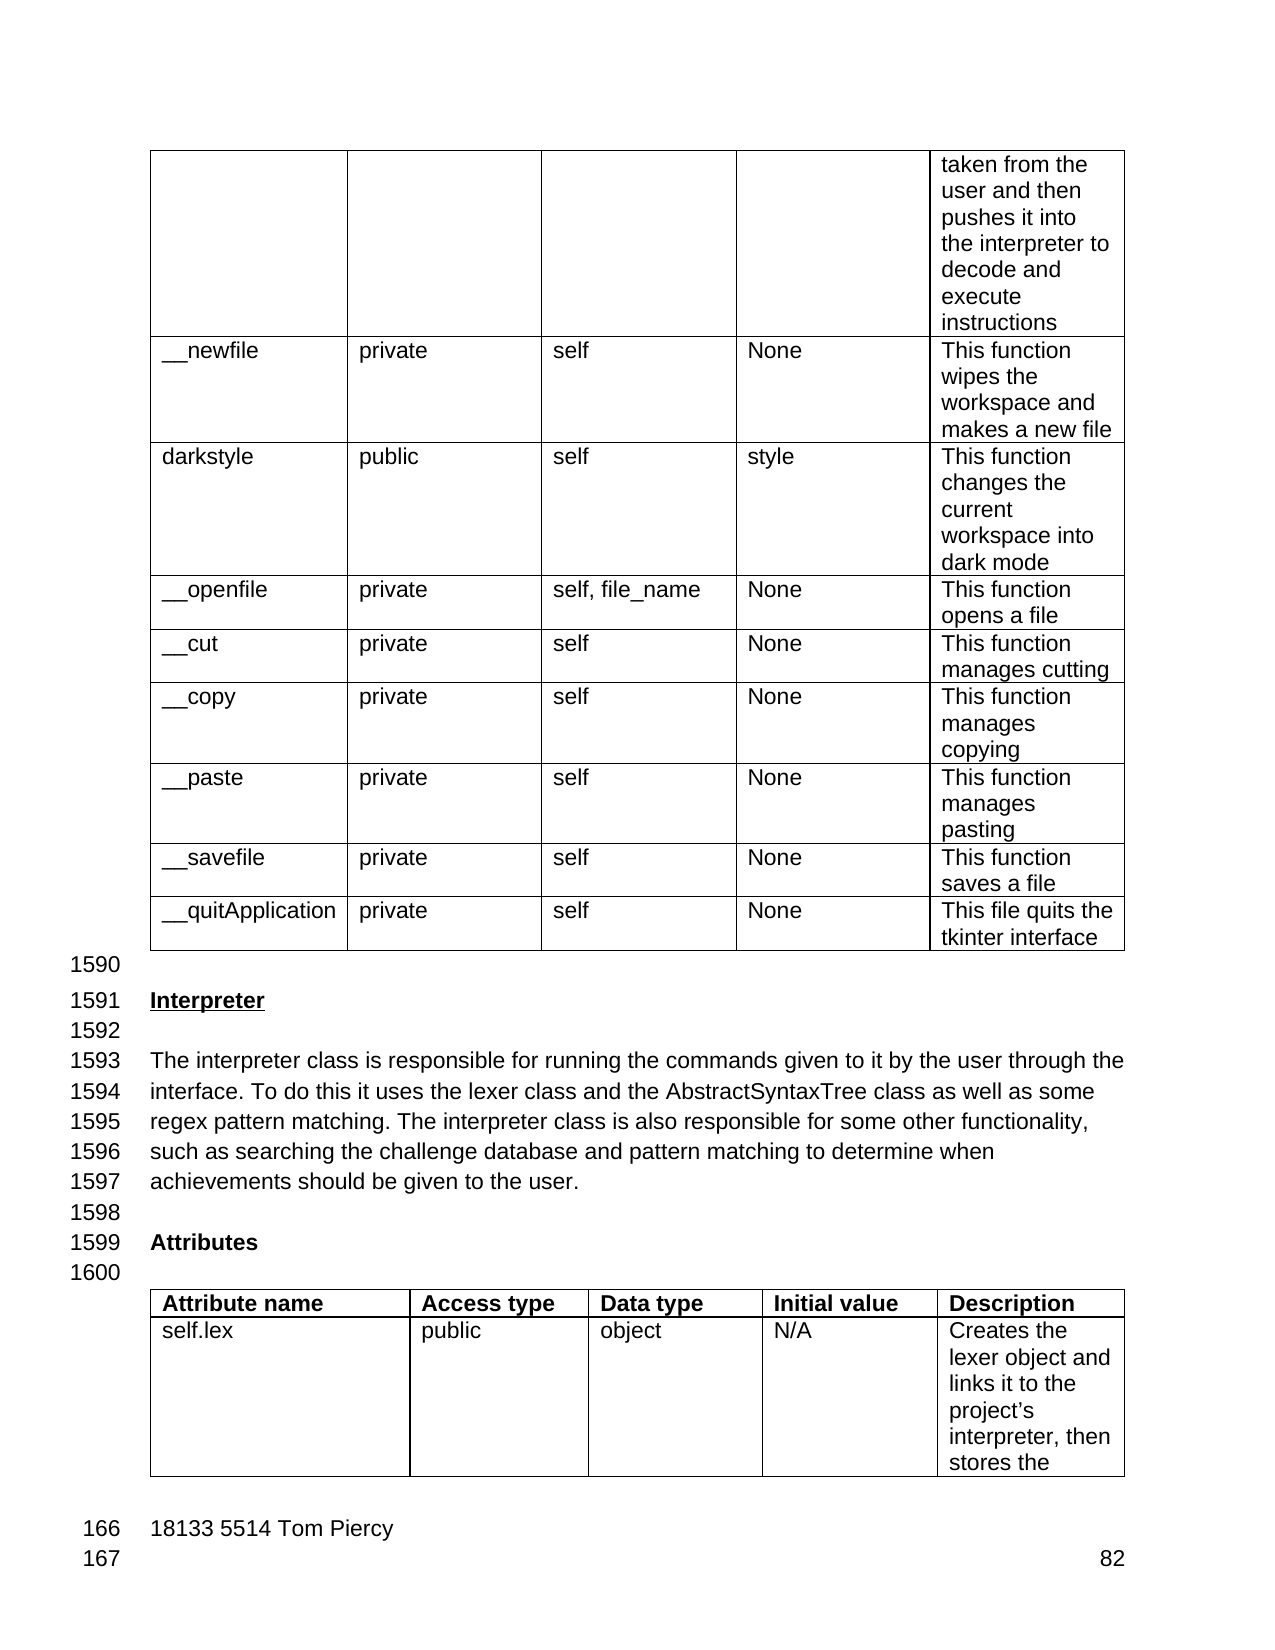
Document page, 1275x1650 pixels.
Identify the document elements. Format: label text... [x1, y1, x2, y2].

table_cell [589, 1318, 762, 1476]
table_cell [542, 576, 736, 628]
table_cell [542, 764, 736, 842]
text The interpreter class is responsible for running the commands given to it by the user through the interface. To do this it uses the lexer class and the AbstractSyntaxTree class as well as some regex pattern matching. The interpreter class is also responsible for some other functionality, such as searching the challenge database and pattern matching to determine when achievements should be given to the user. [150, 1047, 1125, 1194]
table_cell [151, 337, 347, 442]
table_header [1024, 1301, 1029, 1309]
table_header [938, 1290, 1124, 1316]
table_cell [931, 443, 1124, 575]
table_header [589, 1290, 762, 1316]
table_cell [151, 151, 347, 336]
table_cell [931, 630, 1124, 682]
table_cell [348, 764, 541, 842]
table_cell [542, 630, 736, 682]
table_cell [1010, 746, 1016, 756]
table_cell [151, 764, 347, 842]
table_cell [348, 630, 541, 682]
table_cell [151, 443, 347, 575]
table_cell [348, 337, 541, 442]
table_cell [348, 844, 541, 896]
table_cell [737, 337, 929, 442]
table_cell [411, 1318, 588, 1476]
text Interpreter [150, 987, 1125, 1013]
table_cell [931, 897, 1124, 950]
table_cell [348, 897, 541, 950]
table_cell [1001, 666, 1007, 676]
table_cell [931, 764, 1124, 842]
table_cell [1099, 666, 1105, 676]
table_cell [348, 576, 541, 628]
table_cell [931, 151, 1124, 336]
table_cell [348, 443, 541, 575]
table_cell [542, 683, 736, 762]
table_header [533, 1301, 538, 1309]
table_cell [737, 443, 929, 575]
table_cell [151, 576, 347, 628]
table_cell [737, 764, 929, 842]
text Attributes [150, 1229, 1125, 1255]
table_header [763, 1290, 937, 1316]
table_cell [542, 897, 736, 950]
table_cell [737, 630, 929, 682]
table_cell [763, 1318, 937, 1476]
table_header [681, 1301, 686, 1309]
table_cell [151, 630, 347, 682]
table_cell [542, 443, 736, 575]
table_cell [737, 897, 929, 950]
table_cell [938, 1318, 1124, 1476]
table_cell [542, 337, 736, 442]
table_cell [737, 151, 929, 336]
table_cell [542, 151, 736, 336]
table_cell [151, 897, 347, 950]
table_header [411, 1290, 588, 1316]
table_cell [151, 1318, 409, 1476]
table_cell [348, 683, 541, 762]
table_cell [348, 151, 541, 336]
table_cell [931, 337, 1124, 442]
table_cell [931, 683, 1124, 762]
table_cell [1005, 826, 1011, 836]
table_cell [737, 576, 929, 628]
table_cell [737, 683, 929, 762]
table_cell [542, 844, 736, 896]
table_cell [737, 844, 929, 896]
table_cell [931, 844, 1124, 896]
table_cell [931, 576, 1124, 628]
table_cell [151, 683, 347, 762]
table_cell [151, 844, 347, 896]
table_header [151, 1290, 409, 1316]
